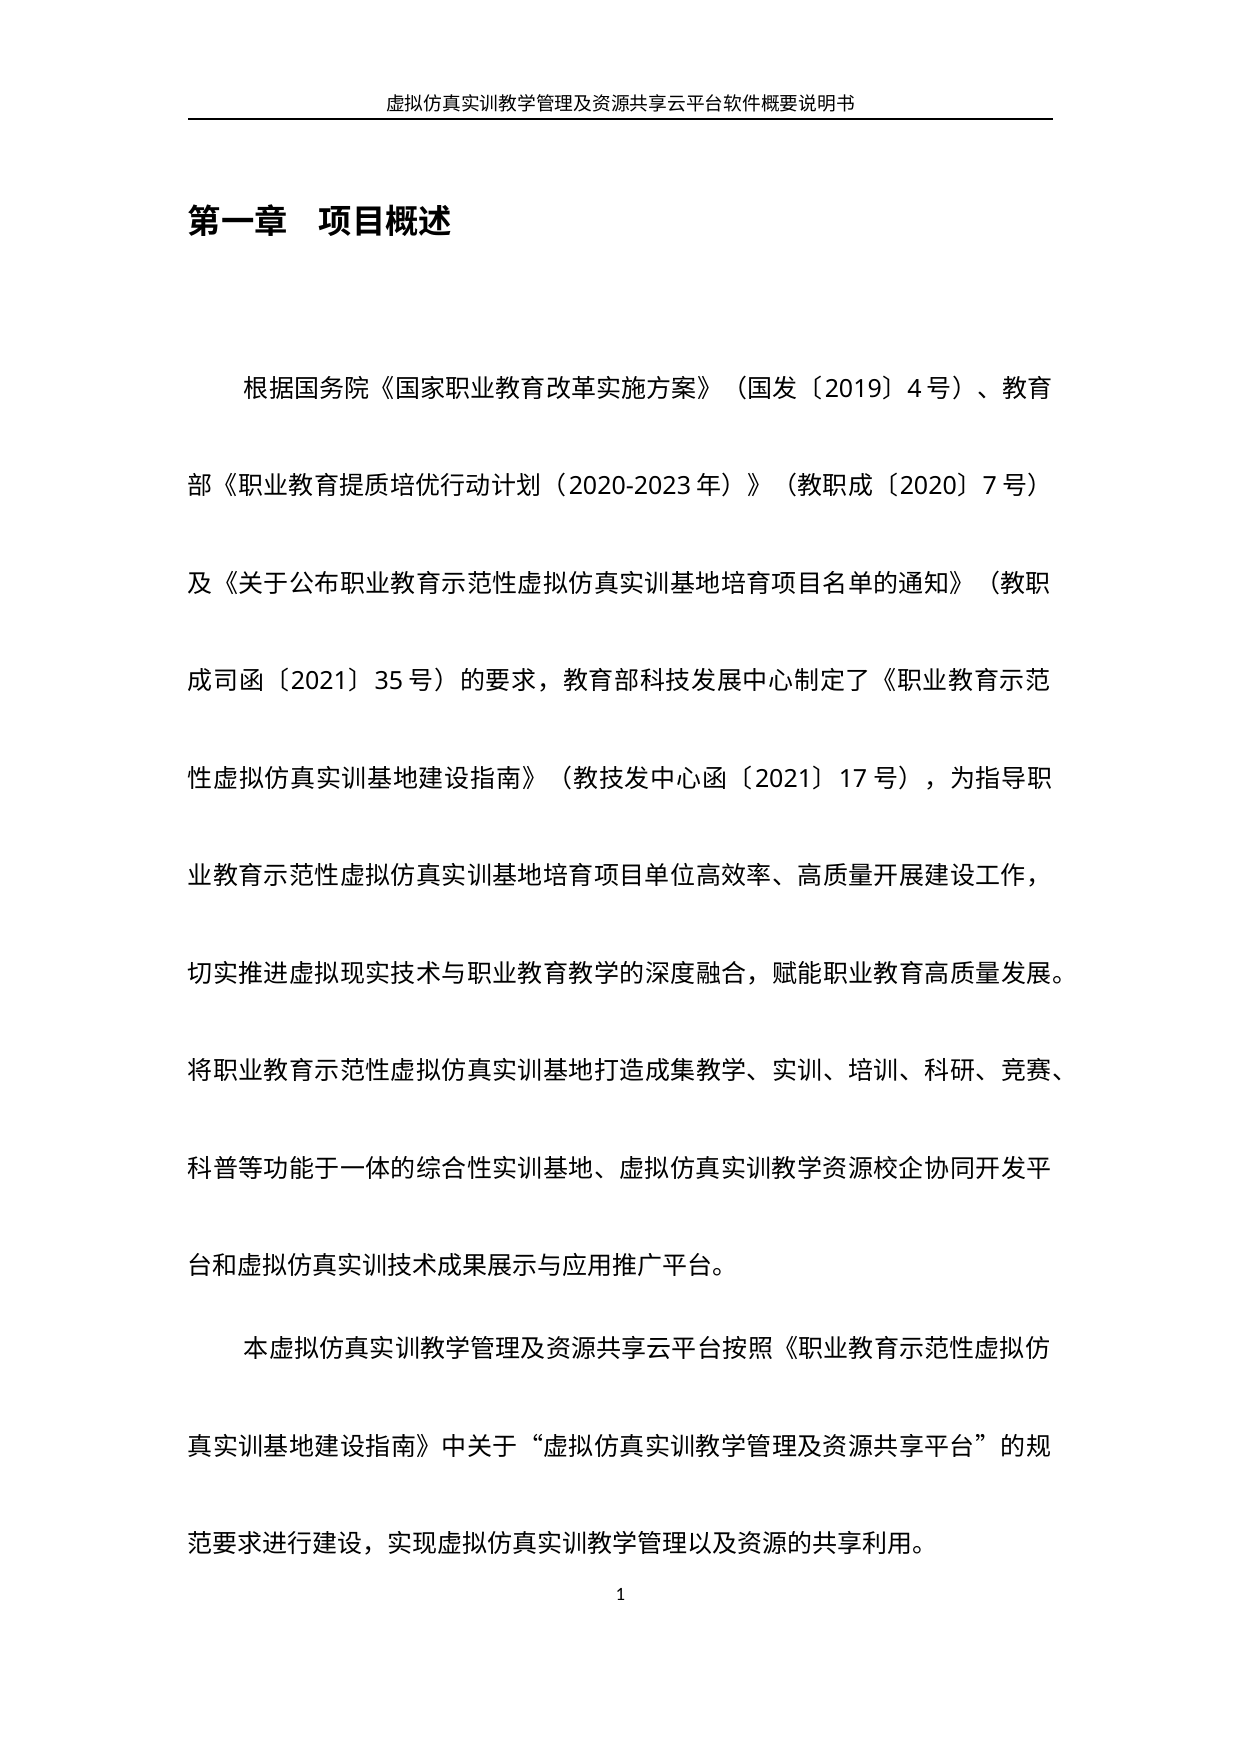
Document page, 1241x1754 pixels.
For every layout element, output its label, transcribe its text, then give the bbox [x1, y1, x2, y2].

text 本虚拟仿真实训教学管理及资源共享云平台按照《职业教育示范性虚拟仿真实训基地建设指南》中关于“虚拟仿真实训教学管理及资源共享平台”的规范要求进行建设，实现虚拟仿真实训教学管理以及资源的共享利用。 [187, 1314, 1053, 1574]
text 根据国务院《国家职业教育改革实施方案》（国发〔2019〕4号）、教育部《职业教育提质培优行动计划（2020-2023年）》（教职成〔2020〕7号）及《关于公布职业教育示范性虚拟仿真实训基地培育项目名单的通知》（教职成司函〔2021〕35号）的要求，教育部科技发展中心制定了《职业教育示范性虚拟仿真实训基地建设指南》（教技发中心函〔2021〕17号），为指导职业教育示范性虚拟仿真实训基地培育项目单位高效率、高质量开展建设工作，切实推进虚拟现实技术与职业教育教学的深度融合，赋能职业教育高质量发展。将职业教育示范性虚拟仿真实训基地打造成集教学、实训、培训、科研、竞赛、科普等功能于一体的综合性实训基地、虚拟仿真实训教学资源校企协同开发平台和虚拟仿真实训技术成果展示与应用推广平台。 [187, 354, 1053, 1296]
subtitle 项目概述 [187, 187, 1053, 252]
